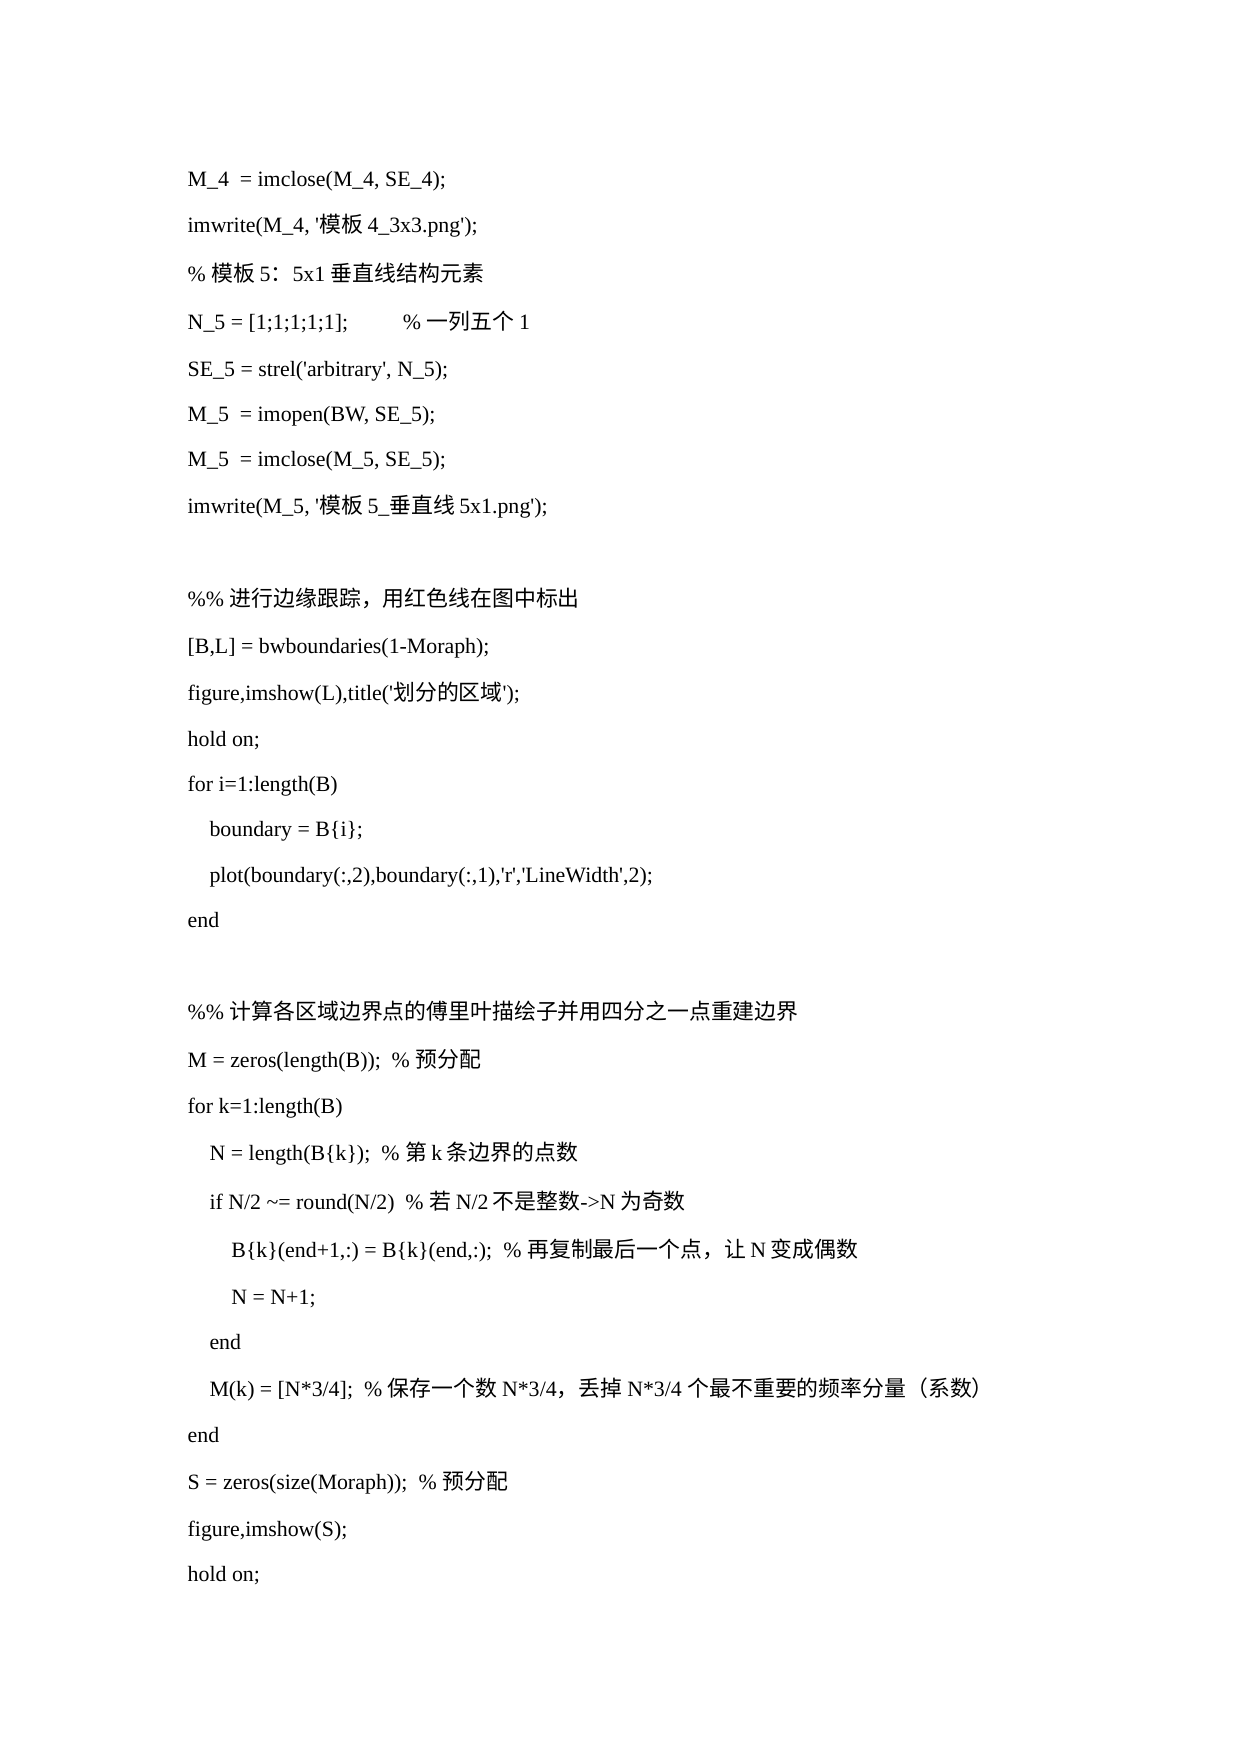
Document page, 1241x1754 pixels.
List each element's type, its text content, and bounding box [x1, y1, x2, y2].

list % 模板5：5x1 垂直线结构元素 [187, 255, 1053, 288]
list end [187, 1418, 1053, 1451]
list imwrite(M_5, '模板5_垂直线5x1.png'); [187, 487, 1053, 520]
list if N/2 ~= round(N/2) % 若N/2不是整数->N为奇数 [187, 1183, 1053, 1216]
list figure,imshow(S); [187, 1512, 1053, 1544]
list N = N+1; [187, 1280, 1053, 1312]
list hold on; [187, 1557, 1053, 1589]
list M_5 = imclose(M_5, SE_5); [187, 442, 1053, 475]
list end [187, 1325, 1053, 1358]
list N_5 = [1;1;1;1;1]; % 一列五个 1 [187, 304, 1053, 336]
list M_5 = imopen(BW, SE_5); [187, 397, 1053, 430]
list for k=1:length(B) [187, 1090, 1053, 1122]
list SE_5 = strel('arbitrary', N_5); [187, 352, 1053, 384]
list figure,imshow(L),title('划分的区域'); [187, 674, 1053, 707]
list M_4 = imclose(M_4, SE_4); [187, 162, 1053, 194]
list M = zeros(length(B)); % 预分配 [187, 1042, 1053, 1074]
list %% 进行边缘跟踪，用红色线在图中标出 [187, 581, 1053, 613]
list M(k) = [N*3/4]; % 保存一个数 N*3/4，丢掉 N*3/4 个最不重要的频率分量（系数） [187, 1370, 1053, 1403]
list for i=1:length(B) [187, 768, 1053, 800]
list N = length(B{k}); % 第k条边界的点数 [187, 1135, 1053, 1167]
list imwrite(M_4, '模板4_3x3.png'); [187, 207, 1053, 239]
list S = zeros(size(Moraph)); % 预分配 [187, 1464, 1053, 1496]
list [B,L] = bwboundaries(1-Moraph); [187, 629, 1053, 662]
list %% 计算各区域边界点的傅里叶描绘子并用四分之一点重建边界 [187, 993, 1053, 1026]
list end [187, 903, 1053, 936]
list hold on; [187, 723, 1053, 755]
list plot(boundary(:,2),boundary(:,1),'r','LineWidth',2); [187, 858, 1053, 890]
list B{k}(end+1,:) = B{k}(end,:); % 再复制最后一个点，让N变成偶数 [187, 1232, 1053, 1264]
list boundary = B{i}; [187, 813, 1053, 845]
